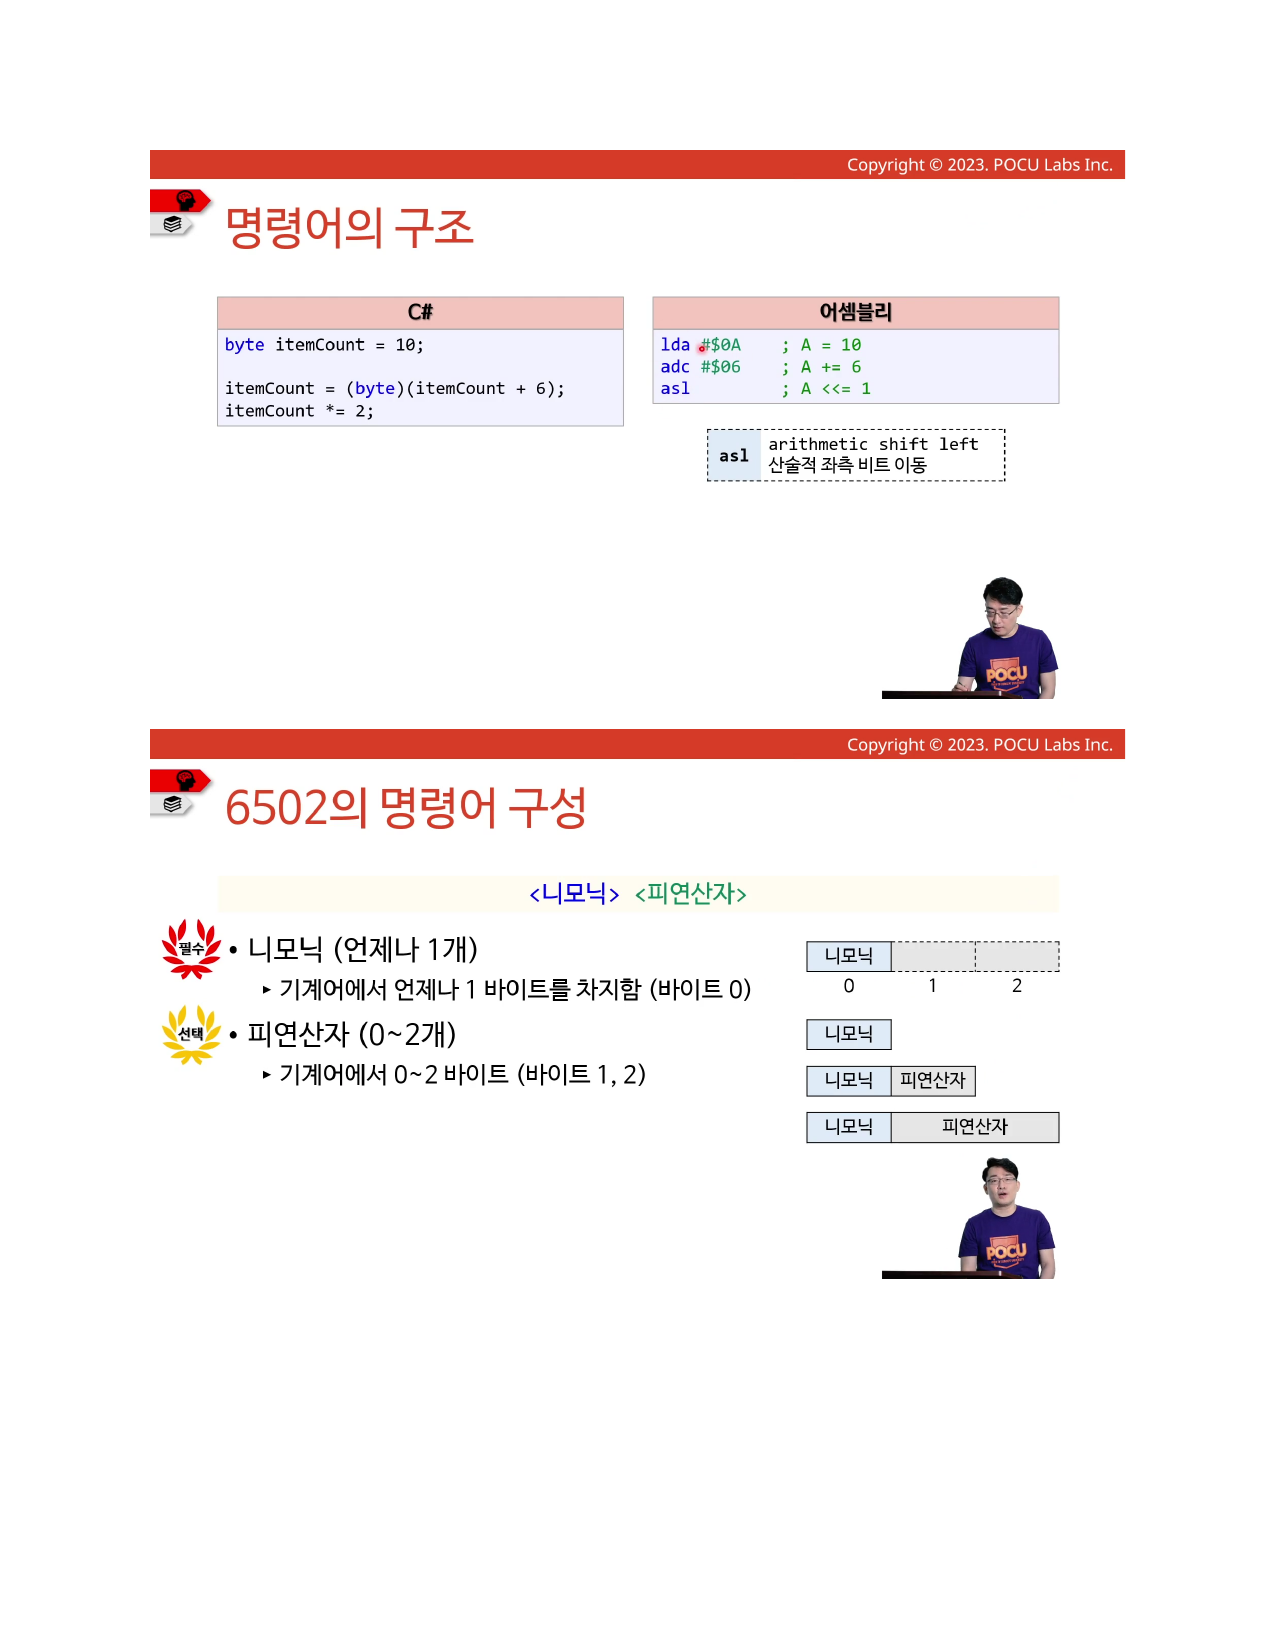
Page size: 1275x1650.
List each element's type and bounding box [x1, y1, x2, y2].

picture [150, 729, 1125, 1279]
picture [150, 150, 1125, 699]
